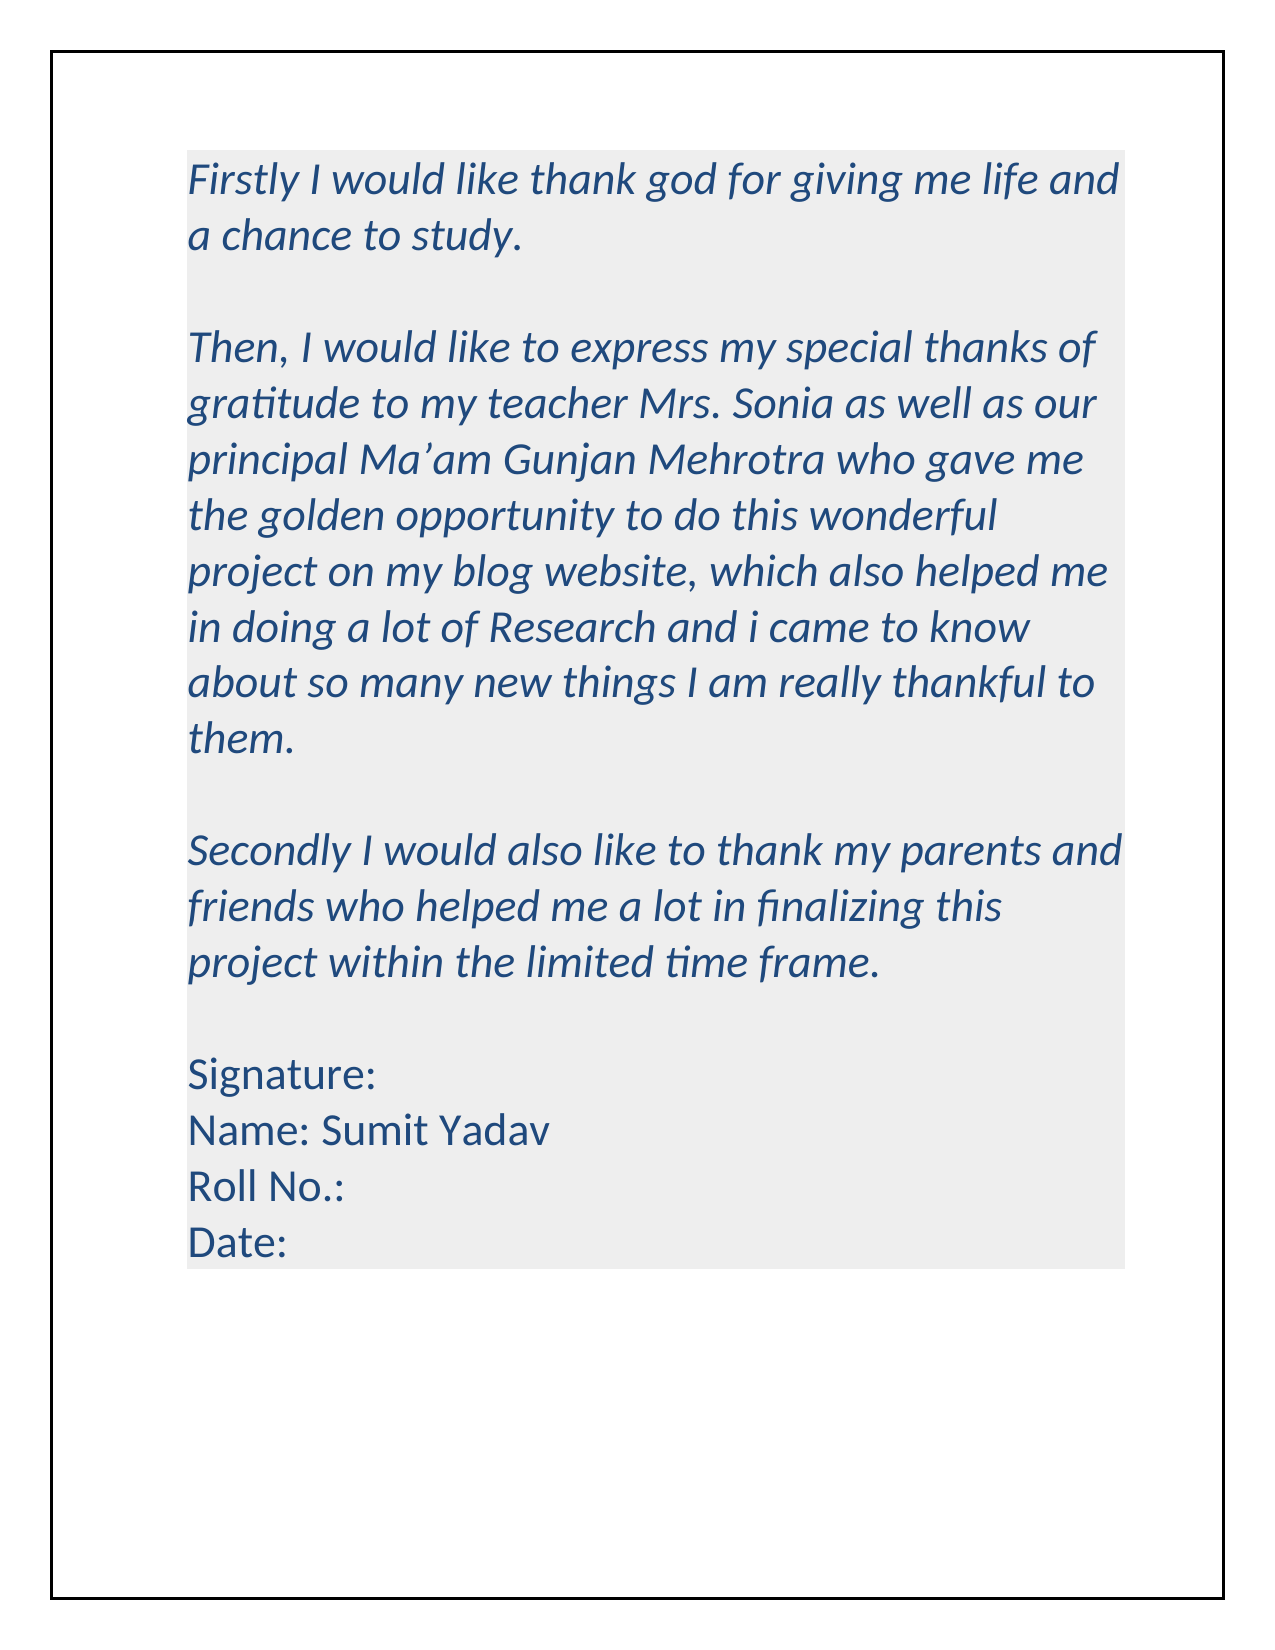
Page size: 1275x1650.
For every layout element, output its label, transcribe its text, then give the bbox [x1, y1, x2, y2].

text Then, I would like to express my special thanks of gratitude to my teacher Mrs. Sonia as well as our principal Ma’am Gunjan Mehrotra who gave me the golden opportunity to do this wonderful project on my blog website, which also helped me in doing a lot of Research and i came to know about so many new things I am really thankful to them. [187, 318, 1125, 765]
text Signature: [187, 1045, 1125, 1101]
text Firstly I would like thank god for giving me life and a chance to study. [187, 150, 1125, 262]
text Name: Sumit Yadav [187, 1101, 1125, 1157]
text Roll No.: [187, 1157, 1125, 1213]
text Secondly I would also like to thank my parents and friends who helped me a lot in finalizing this project within the limited time frame. [187, 765, 1125, 989]
text Date: [187, 1213, 1125, 1269]
